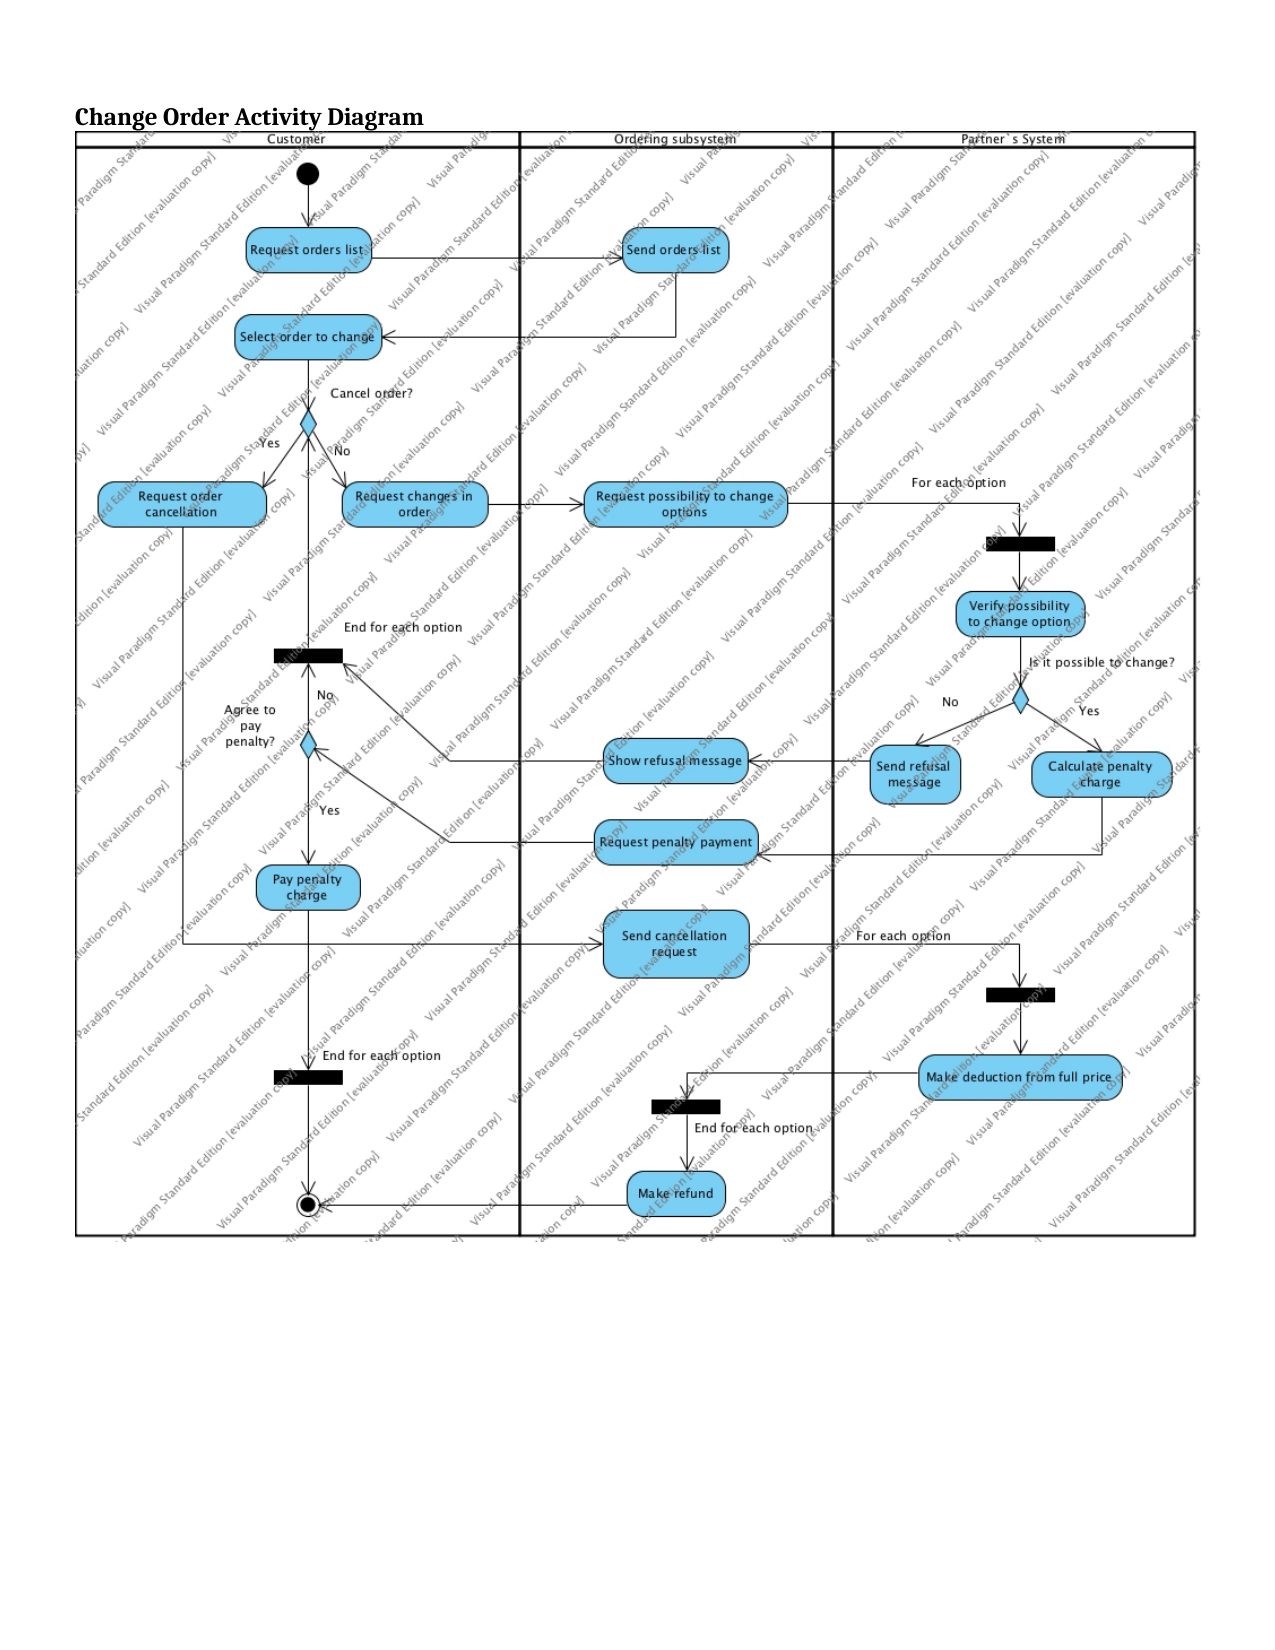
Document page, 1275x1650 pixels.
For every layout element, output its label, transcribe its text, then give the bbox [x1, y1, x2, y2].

text Change Order Activity Diagram [75, 102, 1200, 131]
picture [75, 131, 1200, 1242]
